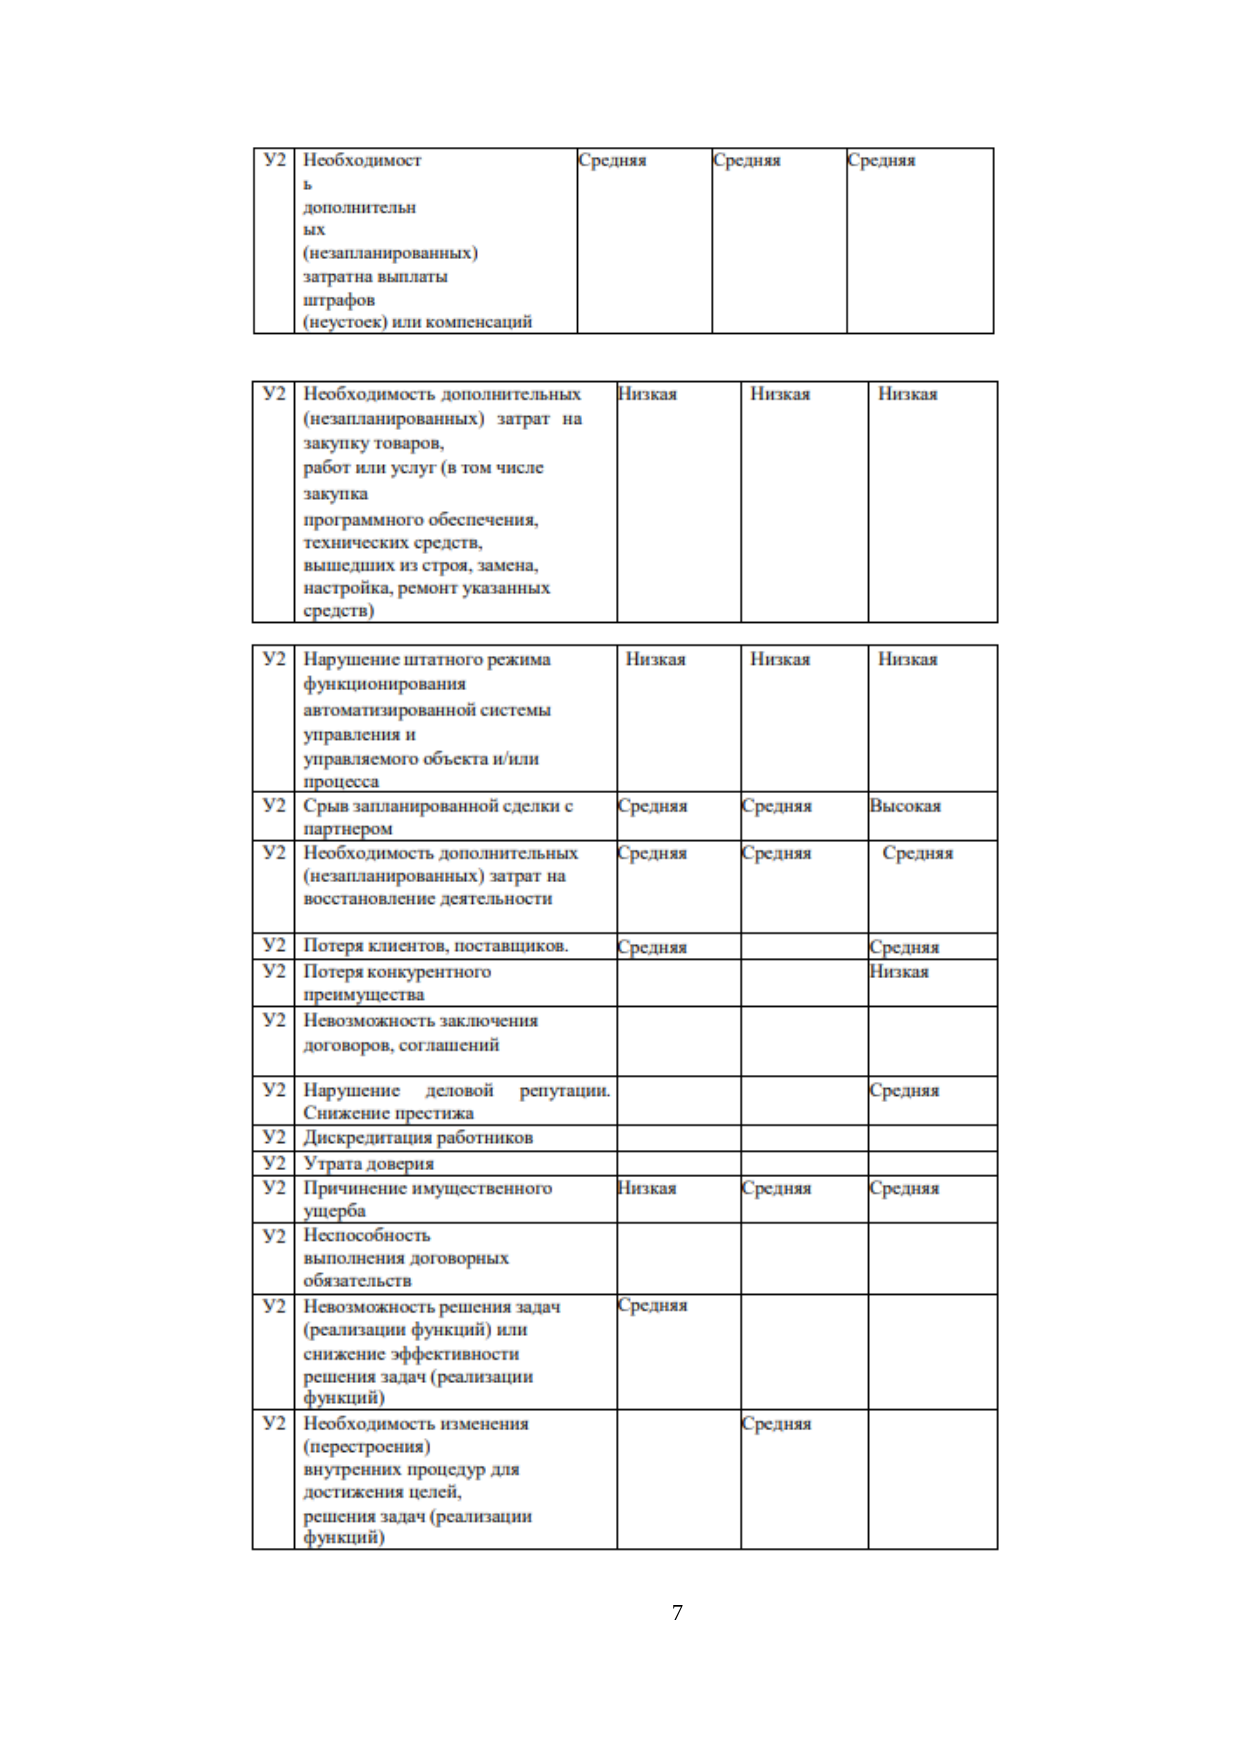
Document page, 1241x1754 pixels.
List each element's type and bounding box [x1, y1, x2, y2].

picture [240, 116, 1018, 351]
picture [240, 367, 1020, 1572]
